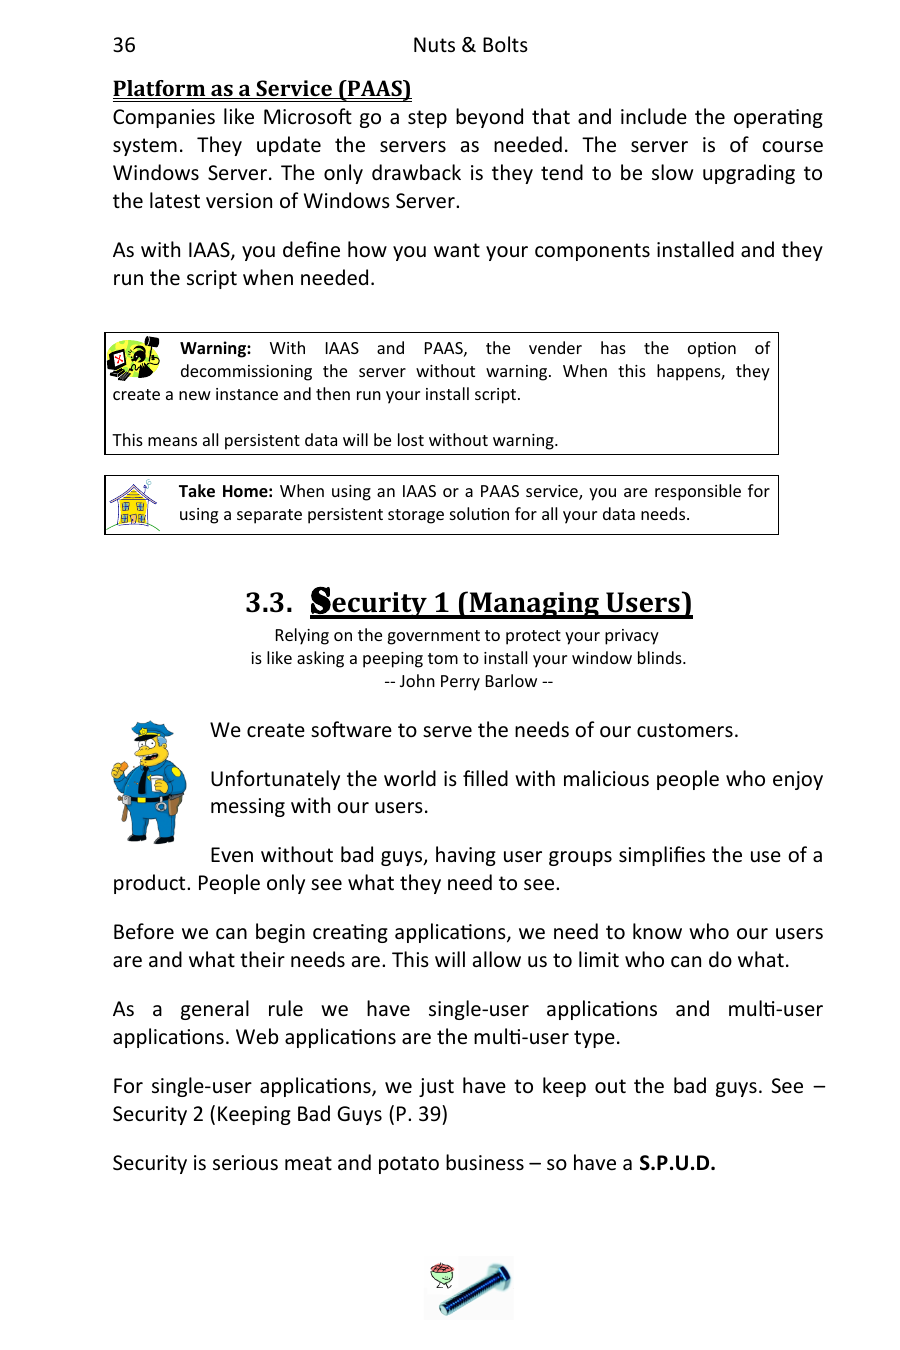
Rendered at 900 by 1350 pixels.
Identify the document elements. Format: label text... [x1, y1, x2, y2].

text Before we can begin creating applications, we need to know who our users are and what their needs are. This will allow us to limit who can do what. [112, 917, 825, 973]
text Security is serious meat and potato business – so have a S.P.U.D. [112, 1148, 825, 1176]
picture [423, 1256, 514, 1320]
text We create software to serve the needs of our customers. [112, 715, 825, 743]
text Relying on the government to protect your privacy is like asking a peeping tom to install your window blinds. [112, 623, 825, 669]
picture [105, 717, 191, 846]
text Companies like Microsoft go a step beyond that and include the operating system. They update the servers as needed. The server is of course Windows Server. The only drawback is they tend to be slow upgrading to the latest version of Windows Server. [112, 102, 825, 214]
text Unfortunately the world is filled with malicious people who enjoy messing with our users. [191, 764, 825, 820]
text As with IAAS, you define how you want your components installed and they run the script when needed. [112, 235, 825, 291]
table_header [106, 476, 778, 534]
text As a general rule we have single-user applications and multi-user applications. Web applications are the multi-user type. [112, 994, 825, 1050]
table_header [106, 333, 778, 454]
text Platform as a Service (PAAS) [112, 75, 825, 102]
text -- John Perry Barlow -- [112, 669, 825, 692]
text Even without bad guys, having user groups simplifies the use of a product. People only see what they need to see. [112, 841, 825, 897]
list Security 1 (Managing Users) [112, 585, 825, 623]
